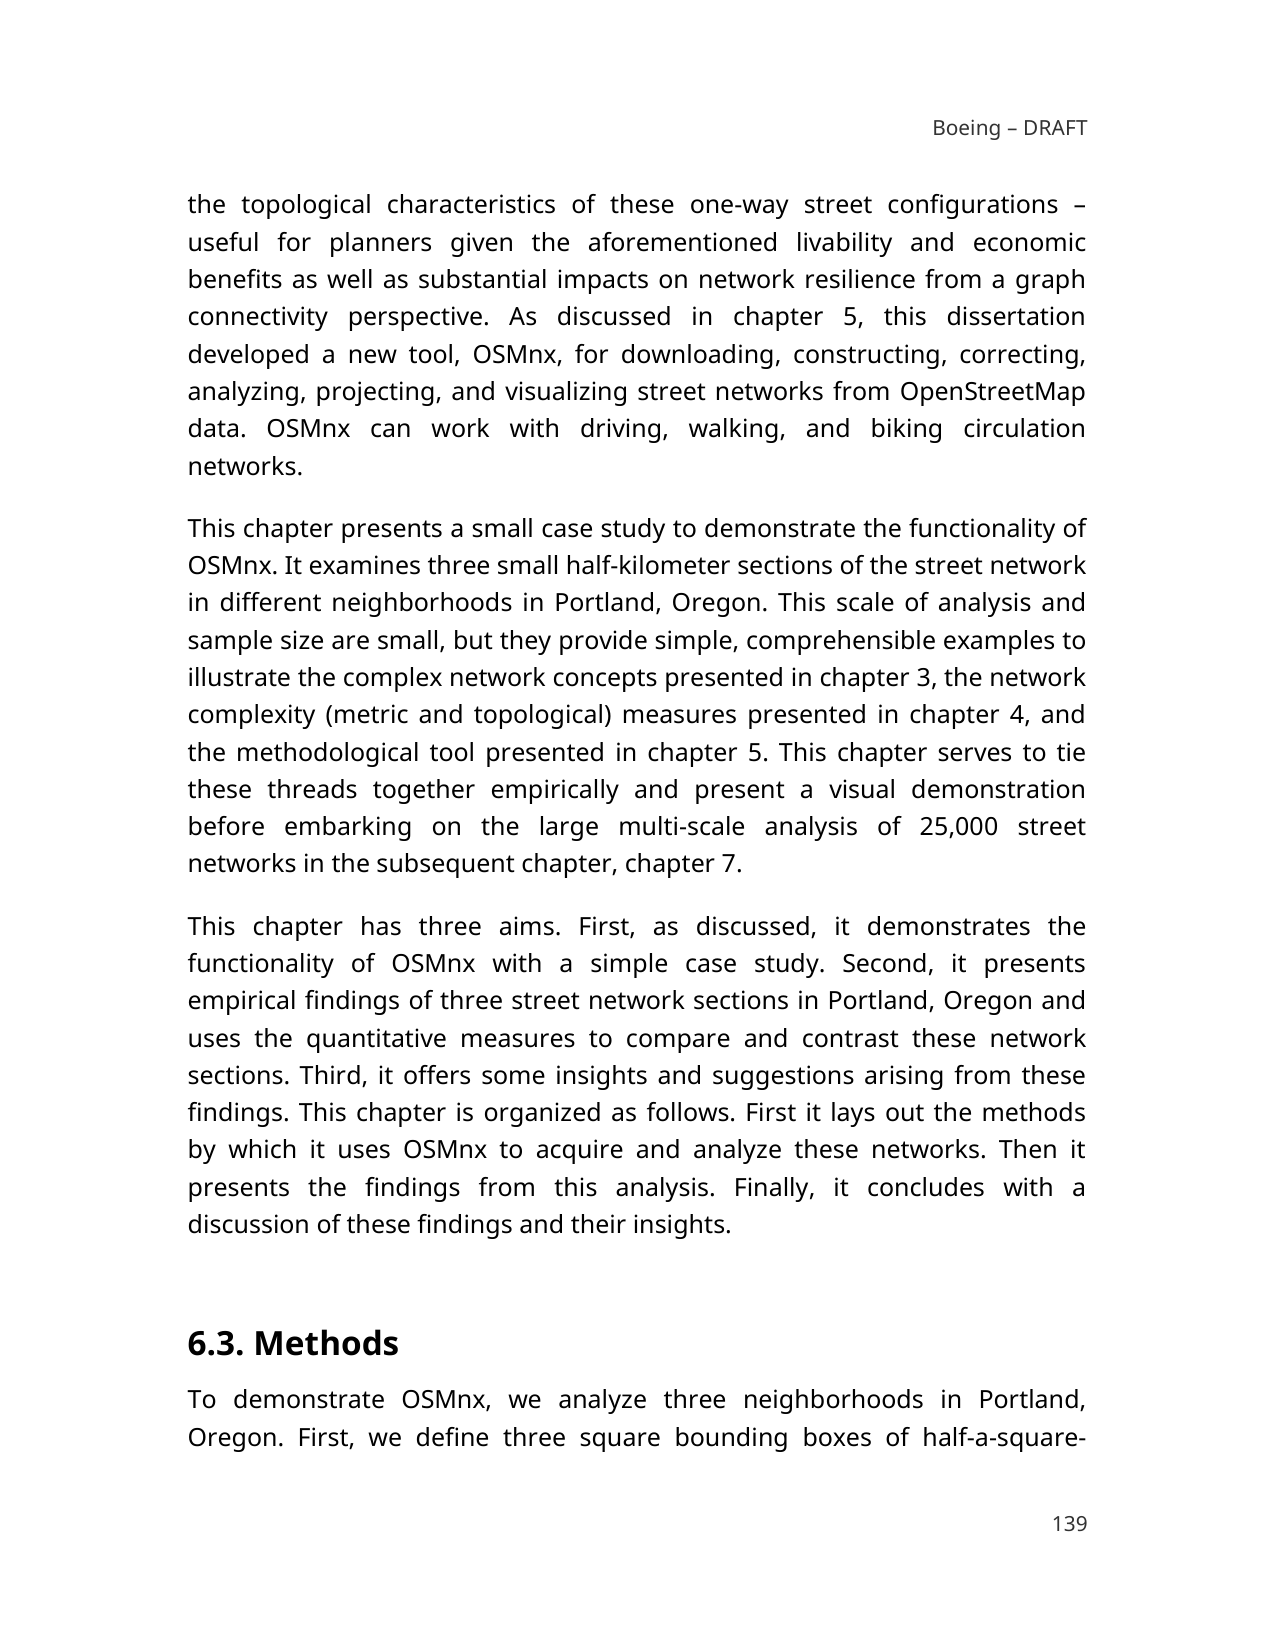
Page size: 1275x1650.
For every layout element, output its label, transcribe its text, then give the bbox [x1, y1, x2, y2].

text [187, 187, 1087, 482]
subtitle Methods [187, 1319, 1087, 1365]
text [187, 1382, 1087, 1454]
text This chapter has three aims. First, as discussed, it demonstrates the functionality of OSMnx with a simple case study. Second, it presents empirical findings of three street network sections in Portland, Oregon and uses the quantitative measures to compare and contrast these network sections. Third, it offers some insights and suggestions arising from these findings. This chapter is organized as follows. First it lays out the methods by which it uses OSMnx to acquire and analyze these networks. Then it presents the findings from this analysis. Finally, it concludes with a discussion of these findings and their insights. [187, 909, 1087, 1241]
text This chapter presents a small case study to demonstrate the functionality of OSMnx. It examines three small half-kilometer sections of the street network in different neighborhoods in Portland, Oregon. This scale of analysis and sample size are small, but they provide simple, comprehensible examples to illustrate the complex network concepts presented in chapter 3, the network complexity (metric and topological) measures presented in chapter 4, and the methodological tool presented in chapter 5. This chapter serves to tie these threads together empirically and present a visual demonstration before embarking on the large multi-scale analysis of 25,000 street networks in the subsequent chapter, chapter 7. [187, 511, 1087, 880]
